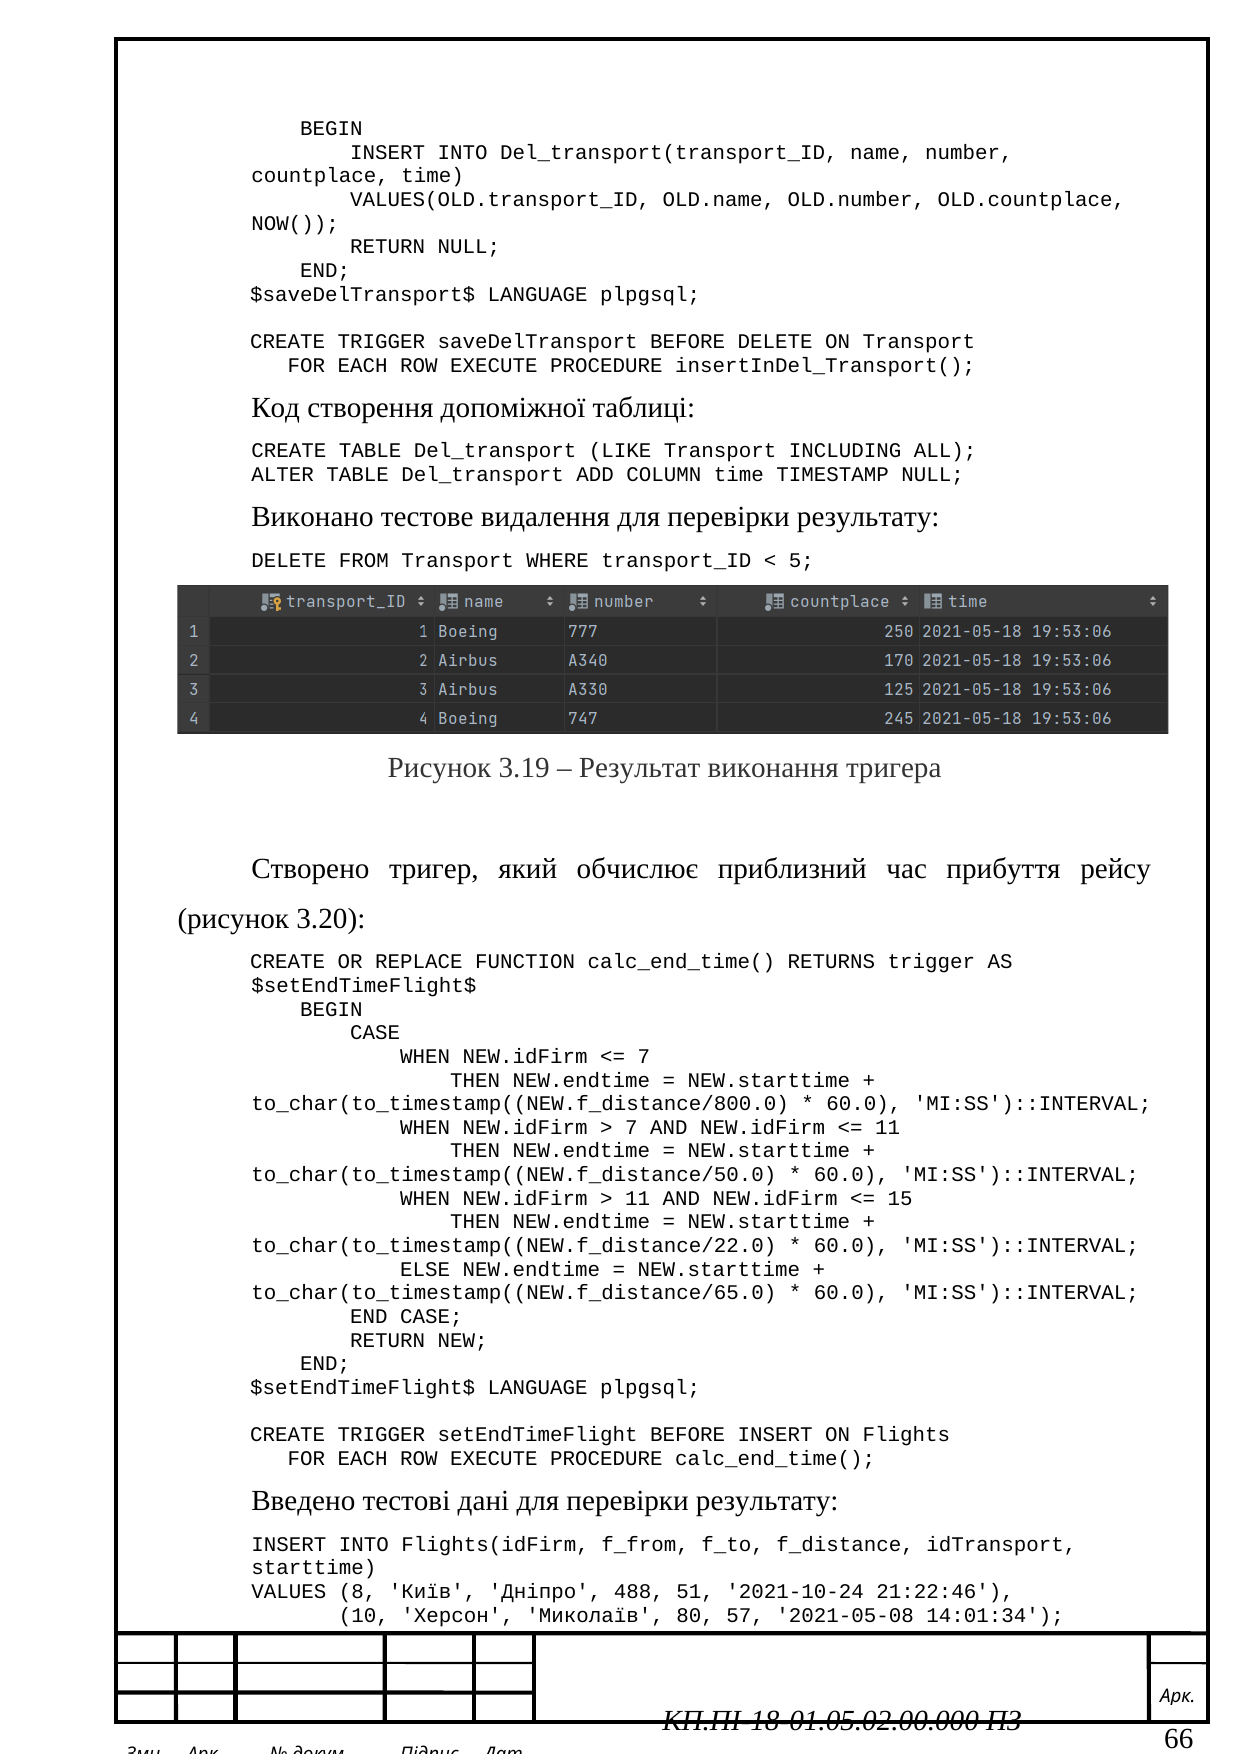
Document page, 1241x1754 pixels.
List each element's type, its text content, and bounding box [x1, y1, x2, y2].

list WHEN NEW.idFirm <= 7 [250, 1046, 1152, 1069]
list RETURN NULL; [250, 236, 1152, 260]
list THEN NEW.endtime = NEW.starttime + to_char(to_timestamp((NEW.f_distance/800.0) * 60.0), 'MI:SS')::INTERVAL; [250, 1069, 1152, 1117]
list THEN NEW.endtime = NEW.starttime + to_char(to_timestamp((NEW.f_distance/50.0) * 60.0), 'MI:SS')::INTERVAL; [250, 1141, 1152, 1188]
text INSERT INTO Flights(idFirm, f_from, f_to, f_distance, idTransport, starttime) [251, 1534, 1152, 1581]
text DELETE FROM Transport WHERE transport_ID < 5; [177, 550, 1152, 573]
list END; [250, 260, 1152, 284]
list VALUES(OLD.transport_ID, OLD.name, OLD.number, OLD.countplace, NOW()); [250, 189, 1152, 236]
list BEGIN [250, 118, 1152, 142]
text Рисунок 3.19 – Результат виконання тригера [177, 750, 1152, 784]
text Код створення допоміжної таблиці: [177, 390, 1152, 423]
list Створено тригер, який обчислює приблизний час прибуття рейсу (рисунок 3.20): [177, 851, 1152, 934]
list END CASE; [250, 1306, 1152, 1330]
text (10, 'Херсон', 'Миколаїв', 80, 57, '2021-05-08 14:01:34'); [251, 1604, 1152, 1628]
list THEN NEW.endtime = NEW.starttime + to_char(to_timestamp((NEW.f_distance/22.0) * 60.0), 'MI:SS')::INTERVAL; [250, 1211, 1152, 1259]
text Виконано тестове видалення для перевірки результату: [177, 499, 1152, 533]
text Введено тестові дані для перевірки результату: [177, 1483, 1152, 1517]
list CREATE TRIGGER saveDelTransport BEFORE DELETE ON Transport [250, 331, 1152, 354]
list END; [250, 1353, 1152, 1377]
text ALTER TABLE Del_transport ADD COLUMN time TIMESTAMP NULL; [177, 464, 1152, 488]
text CREATE TABLE Del_transport (LIKE Transport INCLUDING ALL); [177, 440, 1152, 464]
list $saveDelTransport$ LANGUAGE plpgsql; [250, 284, 1152, 307]
list INSERT INTO Del_transport(transport_ID, name, number, countplace, time) [250, 142, 1152, 189]
picture [177, 585, 1169, 734]
text VALUES (8, 'Київ', 'Дніпро', 488, 51, '2021-10-24 21:22:46'), [251, 1581, 1152, 1604]
list WHEN NEW.idFirm > 11 AND NEW.idFirm <= 15 [250, 1188, 1152, 1211]
list CREATE TRIGGER setEndTimeFlight BEFORE INSERT ON Flights [250, 1424, 1152, 1448]
list ELSE NEW.endtime = NEW.starttime + to_char(to_timestamp((NEW.f_distance/65.0) * 60.0), 'MI:SS')::INTERVAL; [250, 1259, 1152, 1306]
list CREATE OR REPLACE FUNCTION calc_end_time() RETURNS trigger AS $setEndTimeFlight$ [250, 951, 1152, 999]
list CASE [250, 1022, 1152, 1046]
list FOR EACH ROW EXECUTE PROCEDURE calc_end_time(); [250, 1448, 1152, 1472]
list RETURN NEW; [250, 1330, 1152, 1353]
list FOR EACH ROW EXECUTE PROCEDURE insertInDel_Transport(); [250, 354, 1152, 378]
list WHEN NEW.idFirm > 7 AND NEW.idFirm <= 11 [250, 1117, 1152, 1141]
list $setEndTimeFlight$ LANGUAGE plpgsql; [250, 1377, 1152, 1401]
list BEGIN [250, 999, 1152, 1022]
